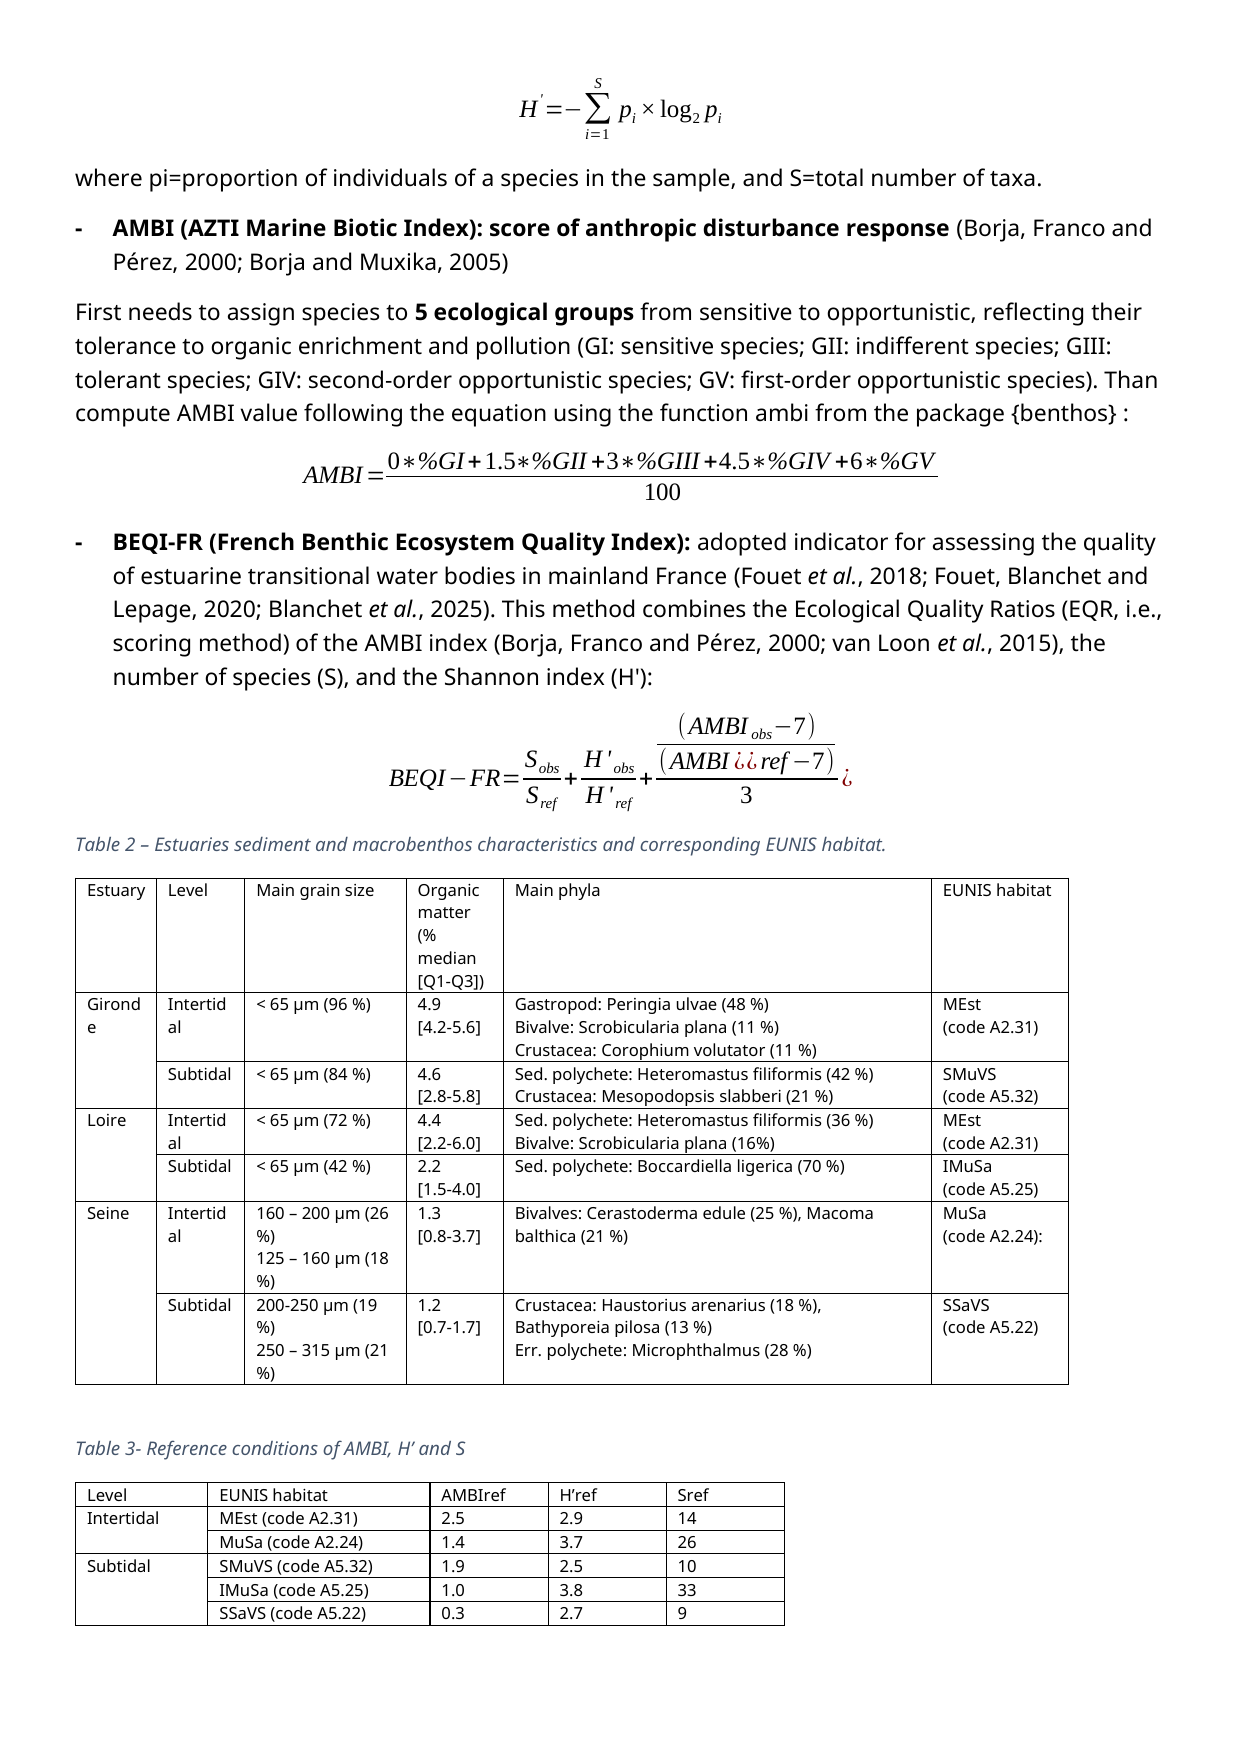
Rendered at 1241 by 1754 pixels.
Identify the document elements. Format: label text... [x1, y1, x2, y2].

list BEQI-FR (French Benthic Ecosystem Quality Index): adopted indicator for assessing the quality of estuarine transitional water bodies in mainland France (Fouet et al., 2018; Fouet, Blanchet and Lepage, 2020; Blanchet et al., 2025). This method combines the Ecological Quality Ratios (EQR, i.e., scoring method) of the AMBI index (Borja, Franco and Pérez, 2000; van Loon et al., 2015), the number of species (S), and the Shannon index (H'): [75, 526, 1165, 692]
table_cell < 65 µm (42 %) [245, 1155, 406, 1201]
table_cell Subtidal [157, 1294, 244, 1384]
table_cell 1.0 [431, 1578, 548, 1601]
table_cell Sed. polychete: Heteromastus filiformis (36 %) Bivalve: Scrobicularia plana (16%) [504, 1109, 931, 1154]
table_cell Loire [76, 1109, 156, 1201]
table_header Main grain size [245, 879, 406, 992]
table_cell 4.6 [2.8-5.8] [407, 1062, 503, 1108]
table_cell < 65 µm (72 %) [245, 1109, 406, 1154]
table_cell Subtidal [157, 1155, 244, 1201]
table_header Level [157, 879, 244, 992]
table_cell 10 [667, 1554, 784, 1577]
table_cell SSaVS (code A5.22) [932, 1294, 1068, 1384]
table_cell Intertidal [157, 1109, 244, 1154]
table_cell 2.7 [549, 1602, 666, 1624]
table_cell 26 [667, 1531, 784, 1553]
table_cell 3.8 [549, 1578, 666, 1601]
table_cell MuSa (code A2.24): [932, 1202, 1068, 1292]
list AMBI (AZTI Marine Biotic Index): score of anthropic disturbance response (Borja, Franco and Pérez, 2000; Borja and Muxika, 2005) [75, 212, 1165, 277]
table_cell 14 [667, 1507, 784, 1529]
table_cell SMuVS (code A5.32) [932, 1062, 1068, 1108]
table_header Main phyla [504, 879, 931, 992]
table_cell IMuSa (code A5.25) [208, 1578, 429, 1601]
table_cell 1.2 [0.7-1.7] [407, 1294, 503, 1384]
table_cell Intertidal [157, 1202, 244, 1292]
text Table 3- Reference conditions of AMBI, H’ and S [75, 1436, 1165, 1461]
table_header Level [76, 1483, 207, 1506]
table_cell MEst (code A2.31) [208, 1507, 429, 1529]
table_cell 0.3 [431, 1602, 548, 1624]
table_header Estuary [76, 879, 156, 992]
table_cell Intertidal [157, 993, 244, 1061]
table_cell 160 – 200 µm (26 %) 125 – 160 µm (18 %) [245, 1202, 406, 1292]
table_cell 4.9 [4.2-5.6] [407, 993, 503, 1061]
table_cell Seine [76, 1202, 156, 1384]
table_cell Crustacea: Haustorius arenarius (18 %), Bathyporeia pilosa (13 %) Err. polychete: Microphthalmus (28 %) [504, 1294, 931, 1384]
table_header Sref [667, 1483, 784, 1506]
text First needs to assign species to 5 ecological groups from sensitive to opportunistic, reflecting their tolerance to organic enrichment and pollution (GI: sensitive species; GII: indifferent species; GIII: tolerant species; GIV: second-order opportunistic species; GV: first-order opportunistic species). Than compute AMBI value following the equation using the function ambi from the package {benthos} : [75, 296, 1165, 428]
table_cell 33 [667, 1578, 784, 1601]
table_header EUNIS habitat [208, 1483, 429, 1506]
table_cell < 65 µm (84 %) [245, 1062, 406, 1108]
table_cell 200-250 µm (19 %) 250 – 315 µm (21 %) [245, 1294, 406, 1384]
table_header EUNIS habitat [932, 879, 1068, 992]
table_header H’ref [549, 1483, 666, 1506]
text Table 2 – Estuaries sediment and macrobenthos characteristics and corresponding EUNIS habitat. [75, 831, 1165, 857]
table_cell 2.5 [431, 1507, 548, 1529]
table_cell Sed. polychete: Heteromastus filiformis (42 %) Crustacea: Mesopodopsis slabberi (21 %) [504, 1062, 931, 1108]
table_cell MEst (code A2.31) [932, 993, 1068, 1061]
table_cell MuSa (code A2.24) [208, 1531, 429, 1553]
table_header Organic matter (% median [Q1-Q3]) [407, 879, 503, 992]
table_cell 1.3 [0.8-3.7] [407, 1202, 503, 1292]
table_cell 4.4 [2.2-6.0] [407, 1109, 503, 1154]
table_cell 2.9 [549, 1507, 666, 1529]
table_cell 9 [667, 1602, 784, 1624]
table_cell MEst (code A2.31) [932, 1109, 1068, 1154]
table_cell Bivalves: Cerastoderma edule (25 %), Macoma balthica (21 %) [504, 1202, 931, 1292]
table_cell 1.9 [431, 1554, 548, 1577]
table_cell Gastropod: Peringia ulvae (48 %) Bivalve: Scrobicularia plana (11 %) Crustacea: Corophium volutator (11 %) [504, 993, 931, 1061]
table_cell 1.4 [431, 1531, 548, 1553]
table_cell < 65 µm (96 %) [245, 993, 406, 1061]
table_header AMBIref [431, 1483, 548, 1506]
table_cell Gironde [76, 993, 156, 1108]
table_cell 2.5 [549, 1554, 666, 1577]
table_cell 2.2 [1.5-4.0] [407, 1155, 503, 1201]
table_cell SMuVS (code A5.32) [208, 1554, 429, 1577]
table_cell Subtidal [76, 1554, 207, 1624]
table_cell SSaVS (code A5.22) [208, 1602, 429, 1624]
text where pi=proportion of individuals of a species in the sample, and S=total number of taxa. [75, 161, 1165, 193]
table_cell 3.7 [549, 1531, 666, 1553]
table_cell IMuSa (code A5.25) [932, 1155, 1068, 1201]
table_cell Subtidal [157, 1062, 244, 1108]
table_cell Intertidal [76, 1507, 207, 1553]
table_cell Sed. polychete: Boccardiella ligerica (70 %) [504, 1155, 931, 1201]
